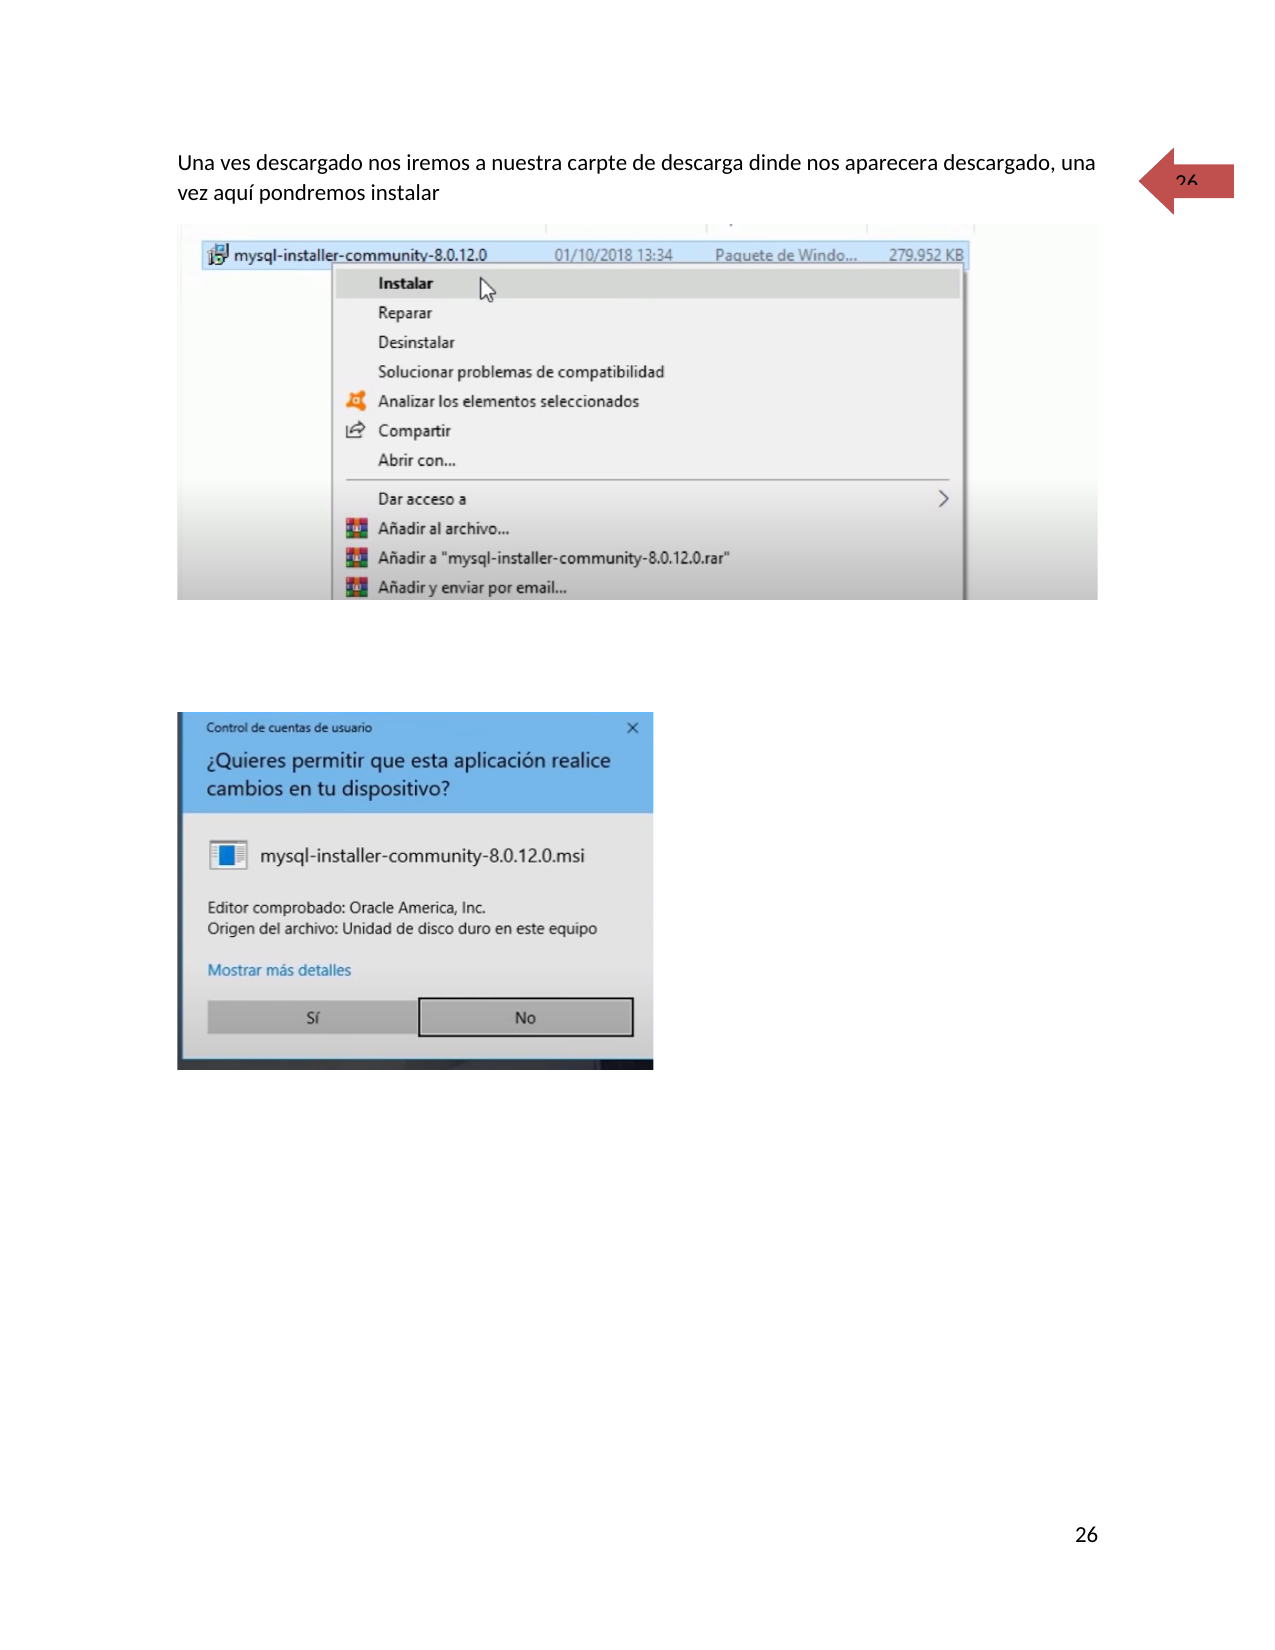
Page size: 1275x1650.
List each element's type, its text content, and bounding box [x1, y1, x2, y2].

picture [177, 712, 654, 1070]
text Una ves descargado nos iremos a nuestra carpte de descarga dinde nos aparecera descargado, una vez aquí pondremos instalar [177, 148, 1098, 206]
picture [177, 224, 1098, 600]
